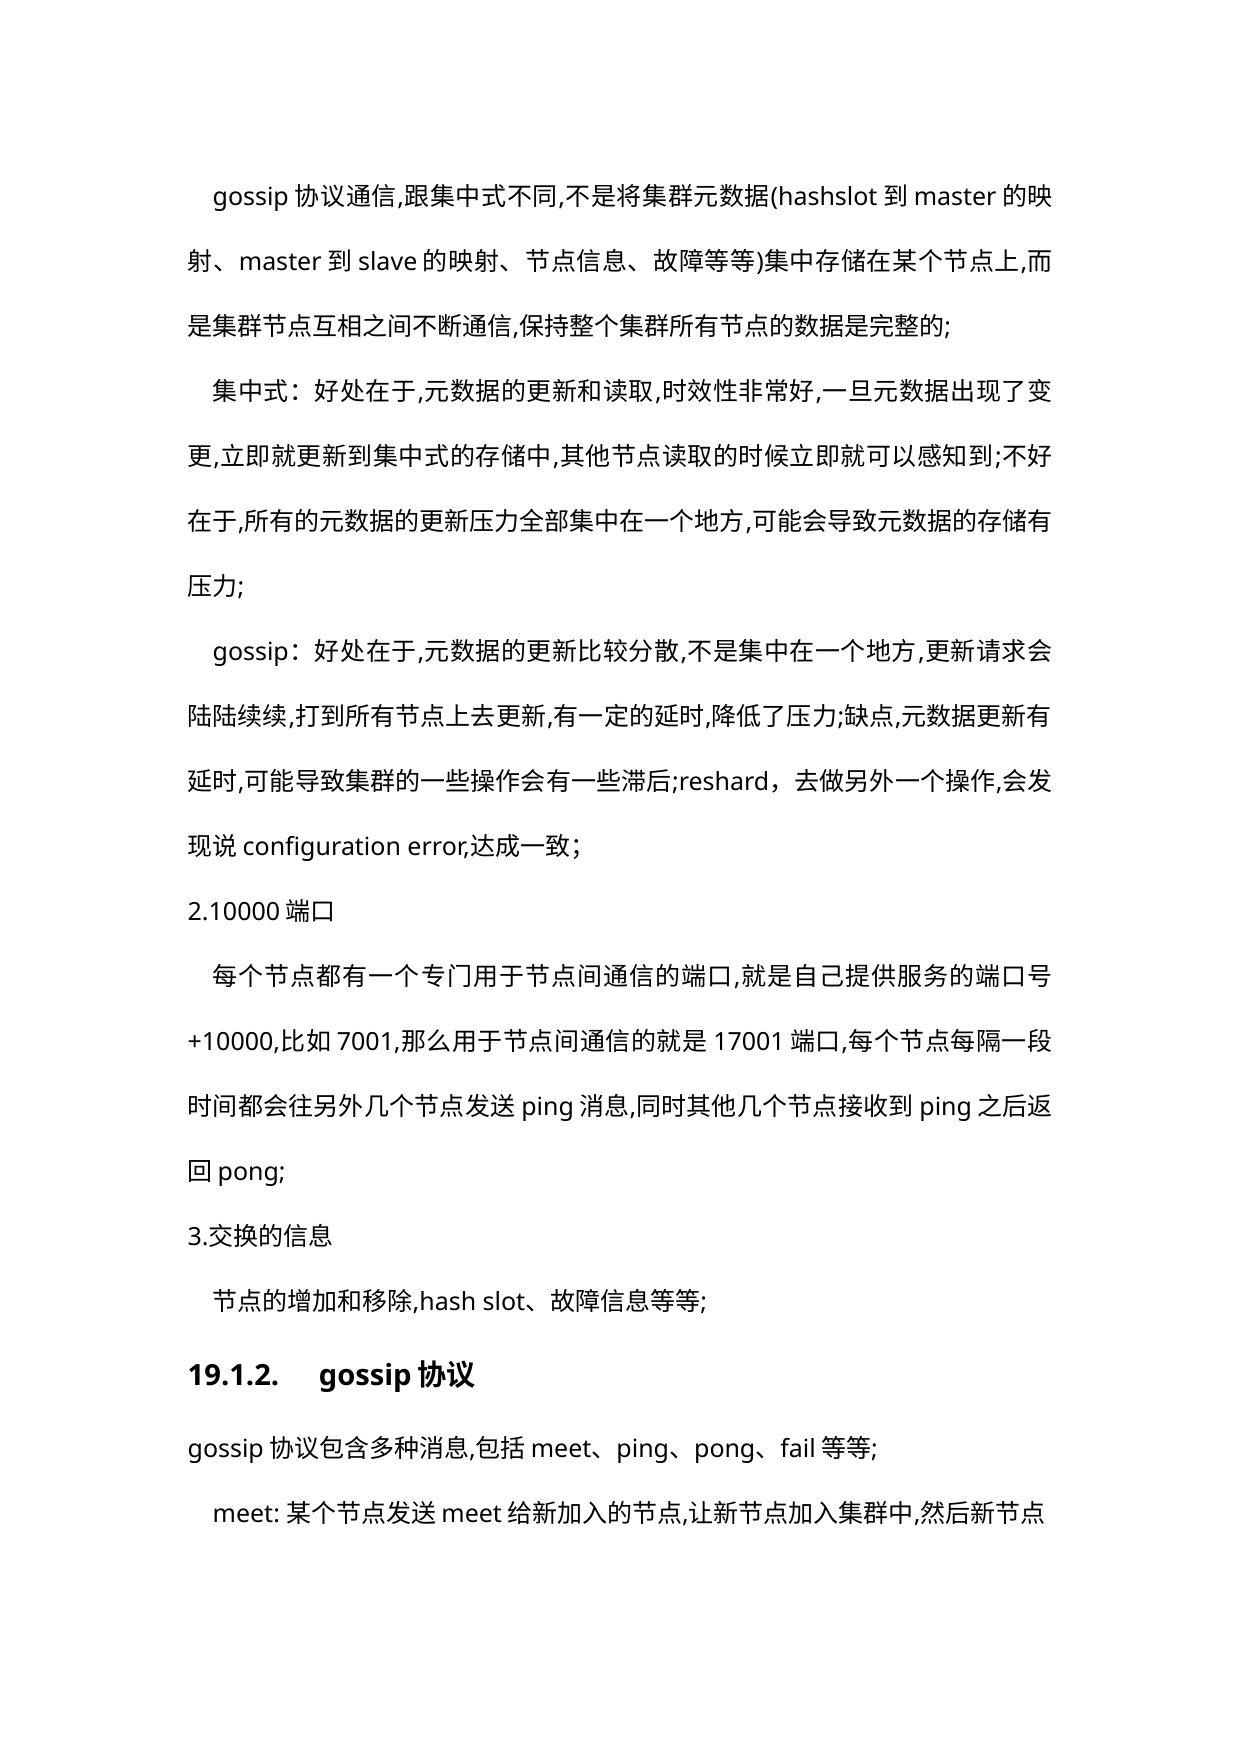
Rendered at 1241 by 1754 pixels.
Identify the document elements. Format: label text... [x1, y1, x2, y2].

text 3.交换的信息 [187, 1202, 1053, 1267]
subtitle gossip协议 [187, 1340, 1053, 1405]
text gossip协议包含多种消息,包括meet、ping、pong、fail等等; [187, 1414, 1053, 1479]
text meet: 某个节点发送meet给新加入的节点,让新节点加入集群中,然后新节点 [212, 1479, 1053, 1544]
text gossip：好处在于,元数据的更新比较分散,不是集中在一个地方,更新请求会陆陆续续,打到所有节点上去更新,有一定的延时,降低了压力;缺点,元数据更新有延时,可能导致集群的一些操作会有一些滞后;reshard，去做另外一个操作,会发现说configuration error,达成一致； [187, 617, 1053, 877]
text 每个节点都有一个专门用于节点间通信的端口,就是自己提供服务的端口号+10000,比如7001,那么用于节点间通信的就是17001端口,每个节点每隔一段时间都会往另外几个节点发送ping消息,同时其他几个节点接收到ping之后返回pong; [187, 942, 1053, 1202]
text 集中式：好处在于,元数据的更新和读取,时效性非常好,一旦元数据出现了变更,立即就更新到集中式的存储中,其他节点读取的时候立即就可以感知到;不好在于,所有的元数据的更新压力全部集中在一个地方,可能会导致元数据的存储有压力; [187, 357, 1053, 617]
text 2.10000端口 [187, 877, 1053, 942]
text gossip协议通信,跟集中式不同,不是将集群元数据(hashslot到master的映射、master到slave的映射、节点信息、故障等等)集中存储在某个节点上,而是集群节点互相之间不断通信,保持整个集群所有节点的数据是完整的; [187, 162, 1053, 357]
text 节点的增加和移除,hash slot、故障信息等等; [187, 1267, 1053, 1332]
